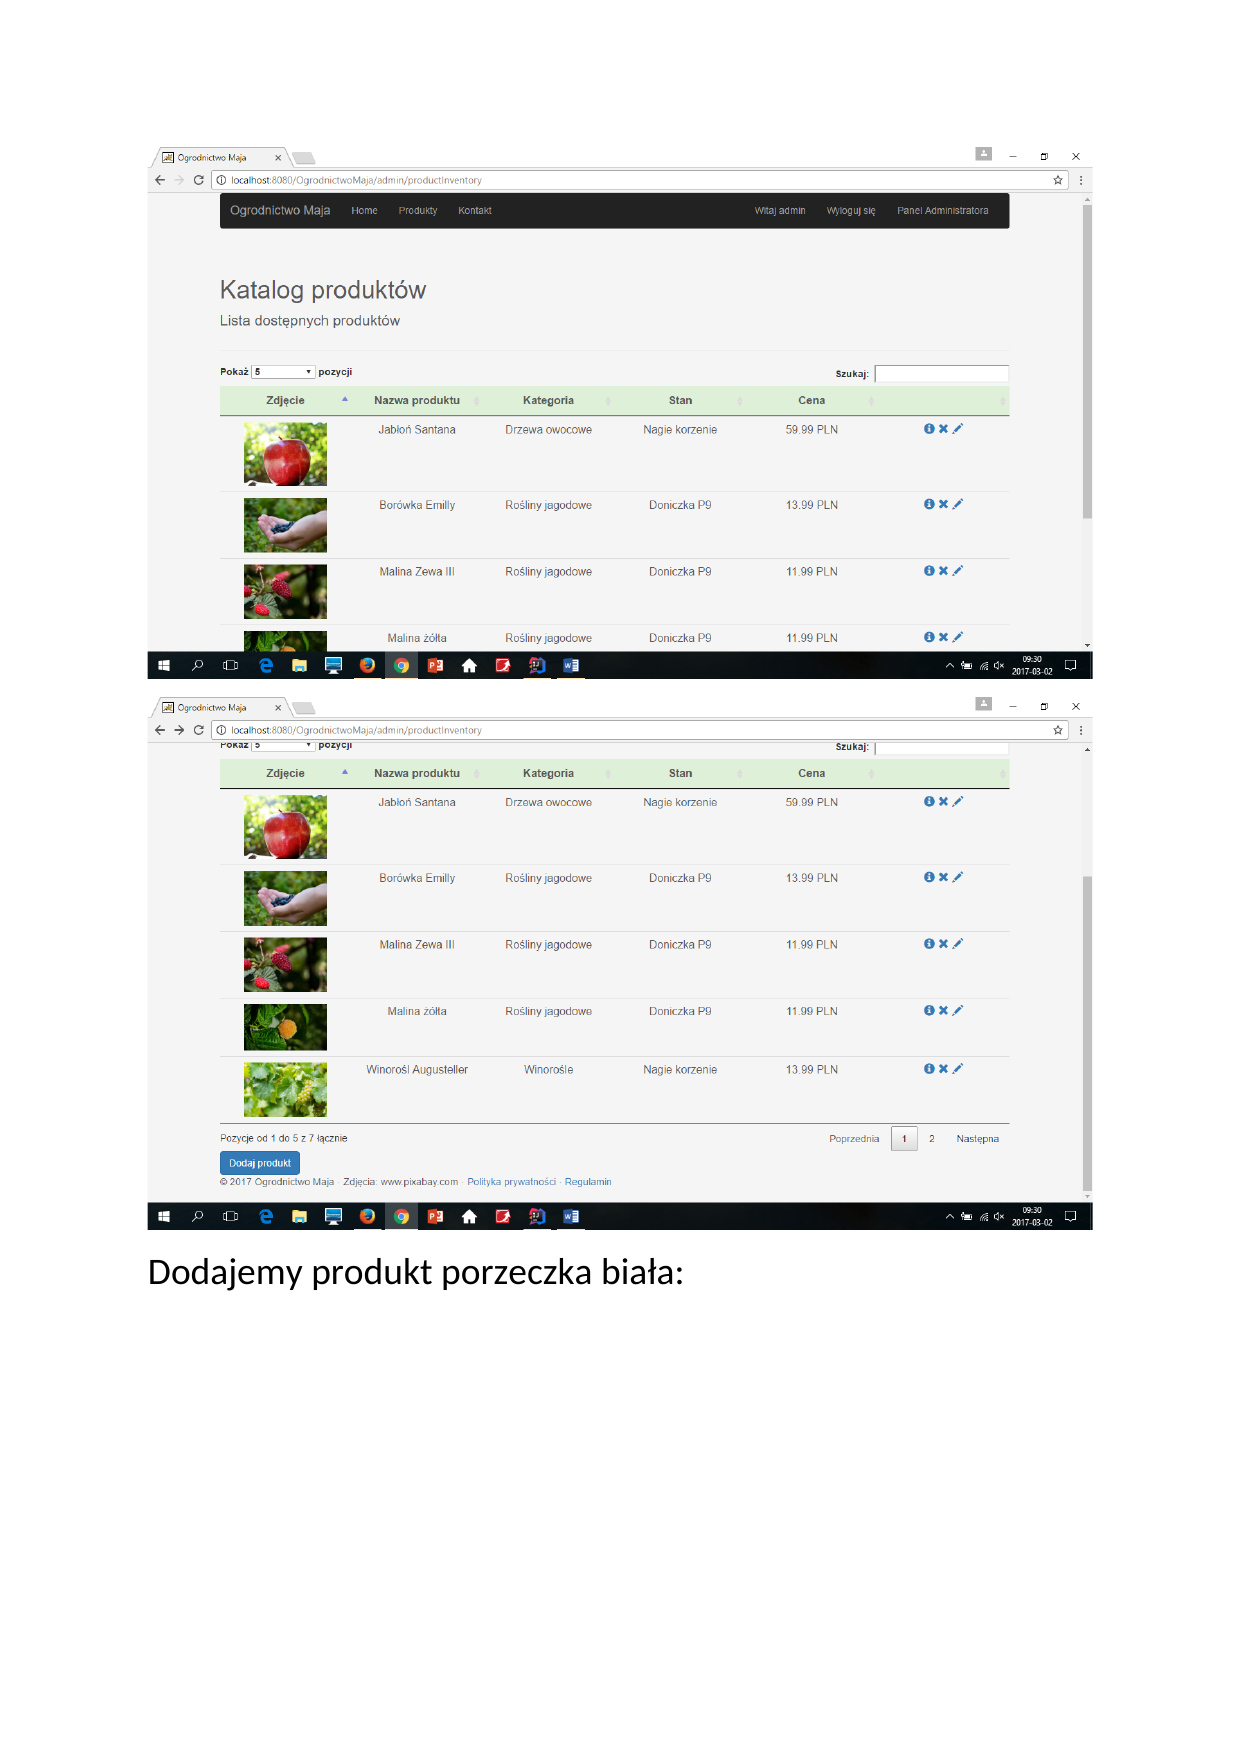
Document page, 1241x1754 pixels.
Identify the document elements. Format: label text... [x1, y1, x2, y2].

picture [147, 147, 1093, 679]
picture [147, 697, 1093, 1230]
text Dodajemy produkt porzeczka biała: [148, 1248, 1093, 1294]
